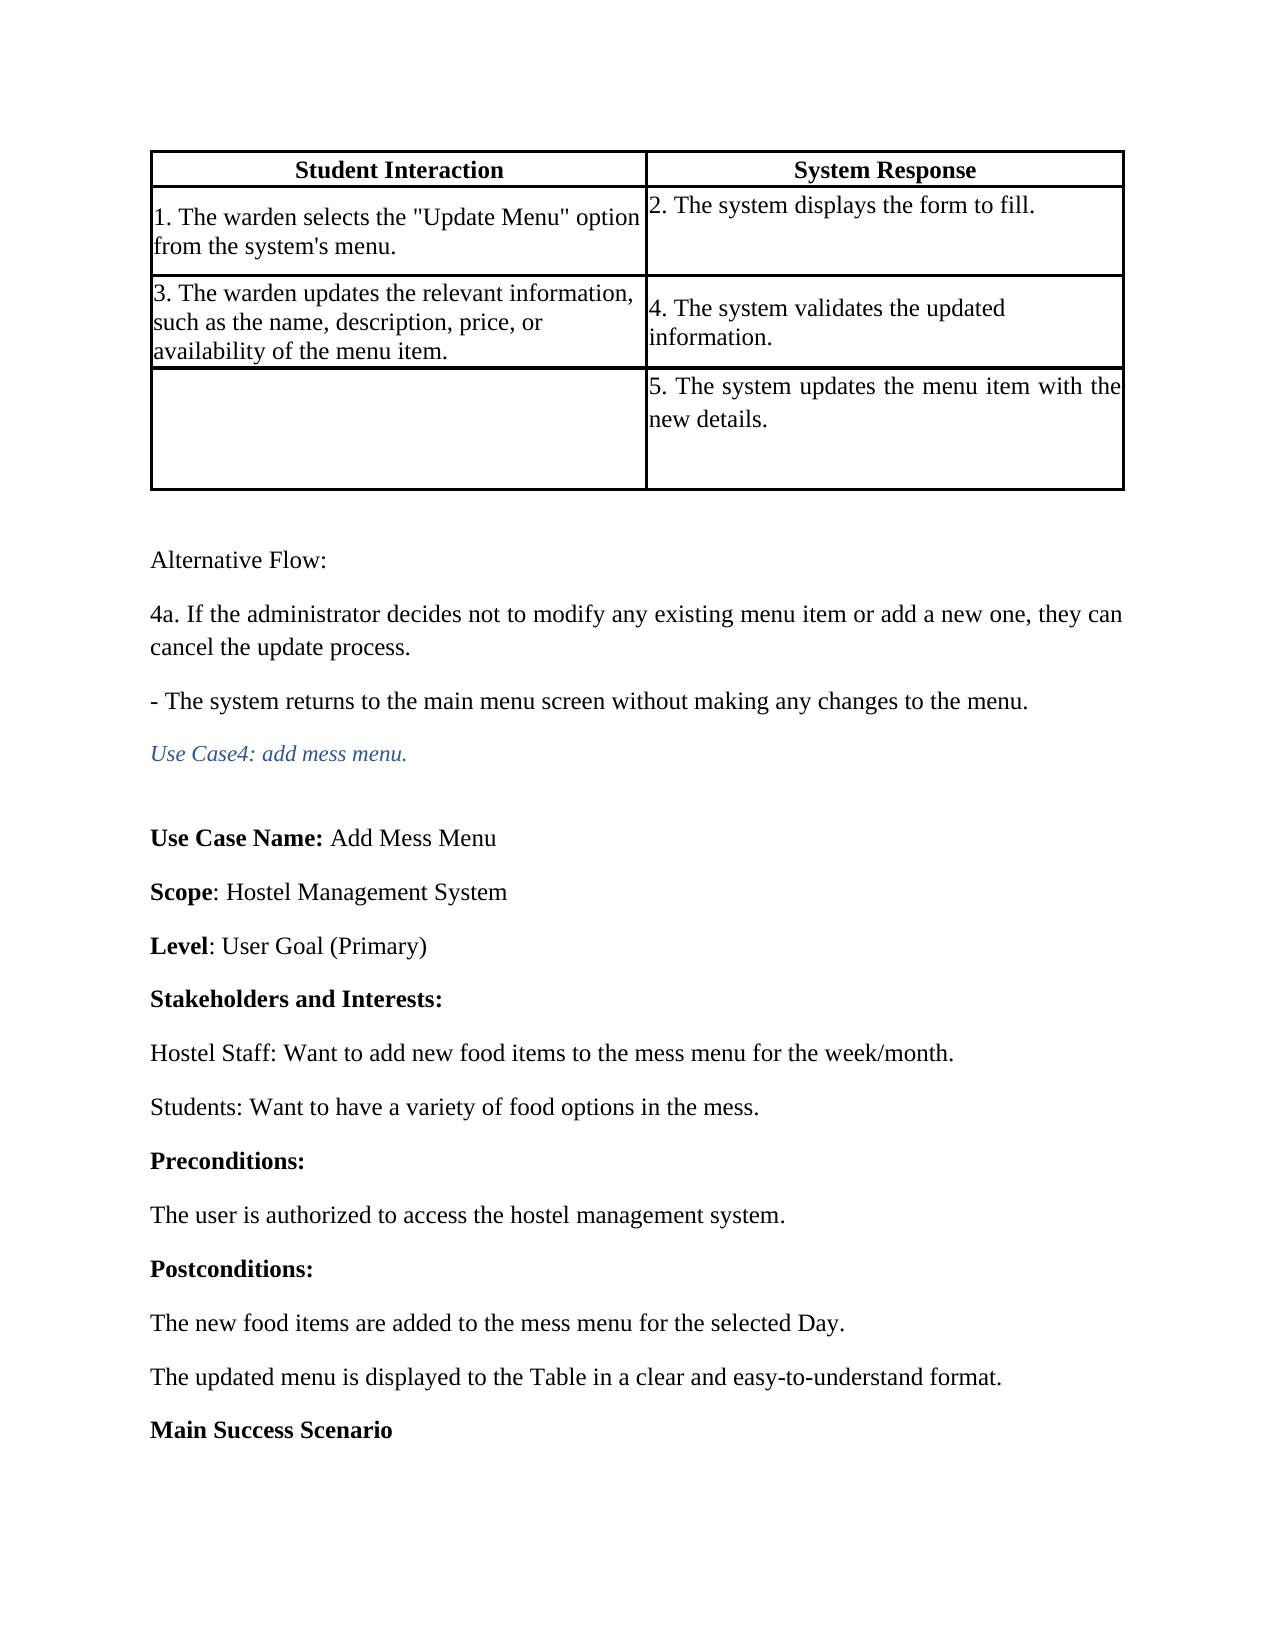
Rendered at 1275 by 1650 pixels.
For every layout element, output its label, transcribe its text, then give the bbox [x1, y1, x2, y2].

table_cell 2. The system displays the form to fill. [648, 188, 1122, 274]
table_cell 5. The system updates the menu item with the new details. [648, 370, 1122, 488]
table_cell 3. The warden updates the relevant information, such as the name, description, price, or availability of the menu item. [153, 277, 645, 366]
text Preconditions: [150, 1146, 1125, 1175]
text Hostel Staff: Want to add new food items to the mess menu for the week/month. [150, 1038, 1125, 1067]
table_header System Response [648, 153, 1122, 185]
table_cell [153, 370, 645, 488]
table_header Student Interaction [153, 153, 645, 185]
text Students: Want to have a variety of food options in the mess. [150, 1092, 1125, 1121]
text Postconditions: [150, 1254, 1125, 1283]
text Alternative Flow: [150, 545, 1125, 574]
text Level: User Goal (Primary) [150, 931, 1125, 959]
text The updated menu is displayed to the Table in a clear and easy-to-understand format. [150, 1362, 1125, 1390]
table_cell 1. The warden selects the "Update Menu" option from the system's menu. [153, 188, 645, 274]
text Use Case Name: Add Mess Menu [150, 823, 1125, 852]
text Scope: Hostel Management System [150, 877, 1125, 906]
text The user is authorized to access the hostel management system. [150, 1200, 1125, 1229]
text 4a. If the administrator decides not to modify any existing menu item or add a new one, they can cancel the update process. [150, 599, 1125, 661]
table_cell 4. The system validates the updated information. [648, 277, 1122, 366]
text Main Success Scenario [150, 1415, 1125, 1444]
text The new food items are added to the mess menu for the selected Day. [150, 1308, 1125, 1336]
subtitle Use Case4: add mess menu. [150, 740, 1125, 766]
text - The system returns to the main menu screen without making any changes to the menu. [150, 686, 1125, 715]
text Stakeholders and Interests: [150, 984, 1125, 1013]
